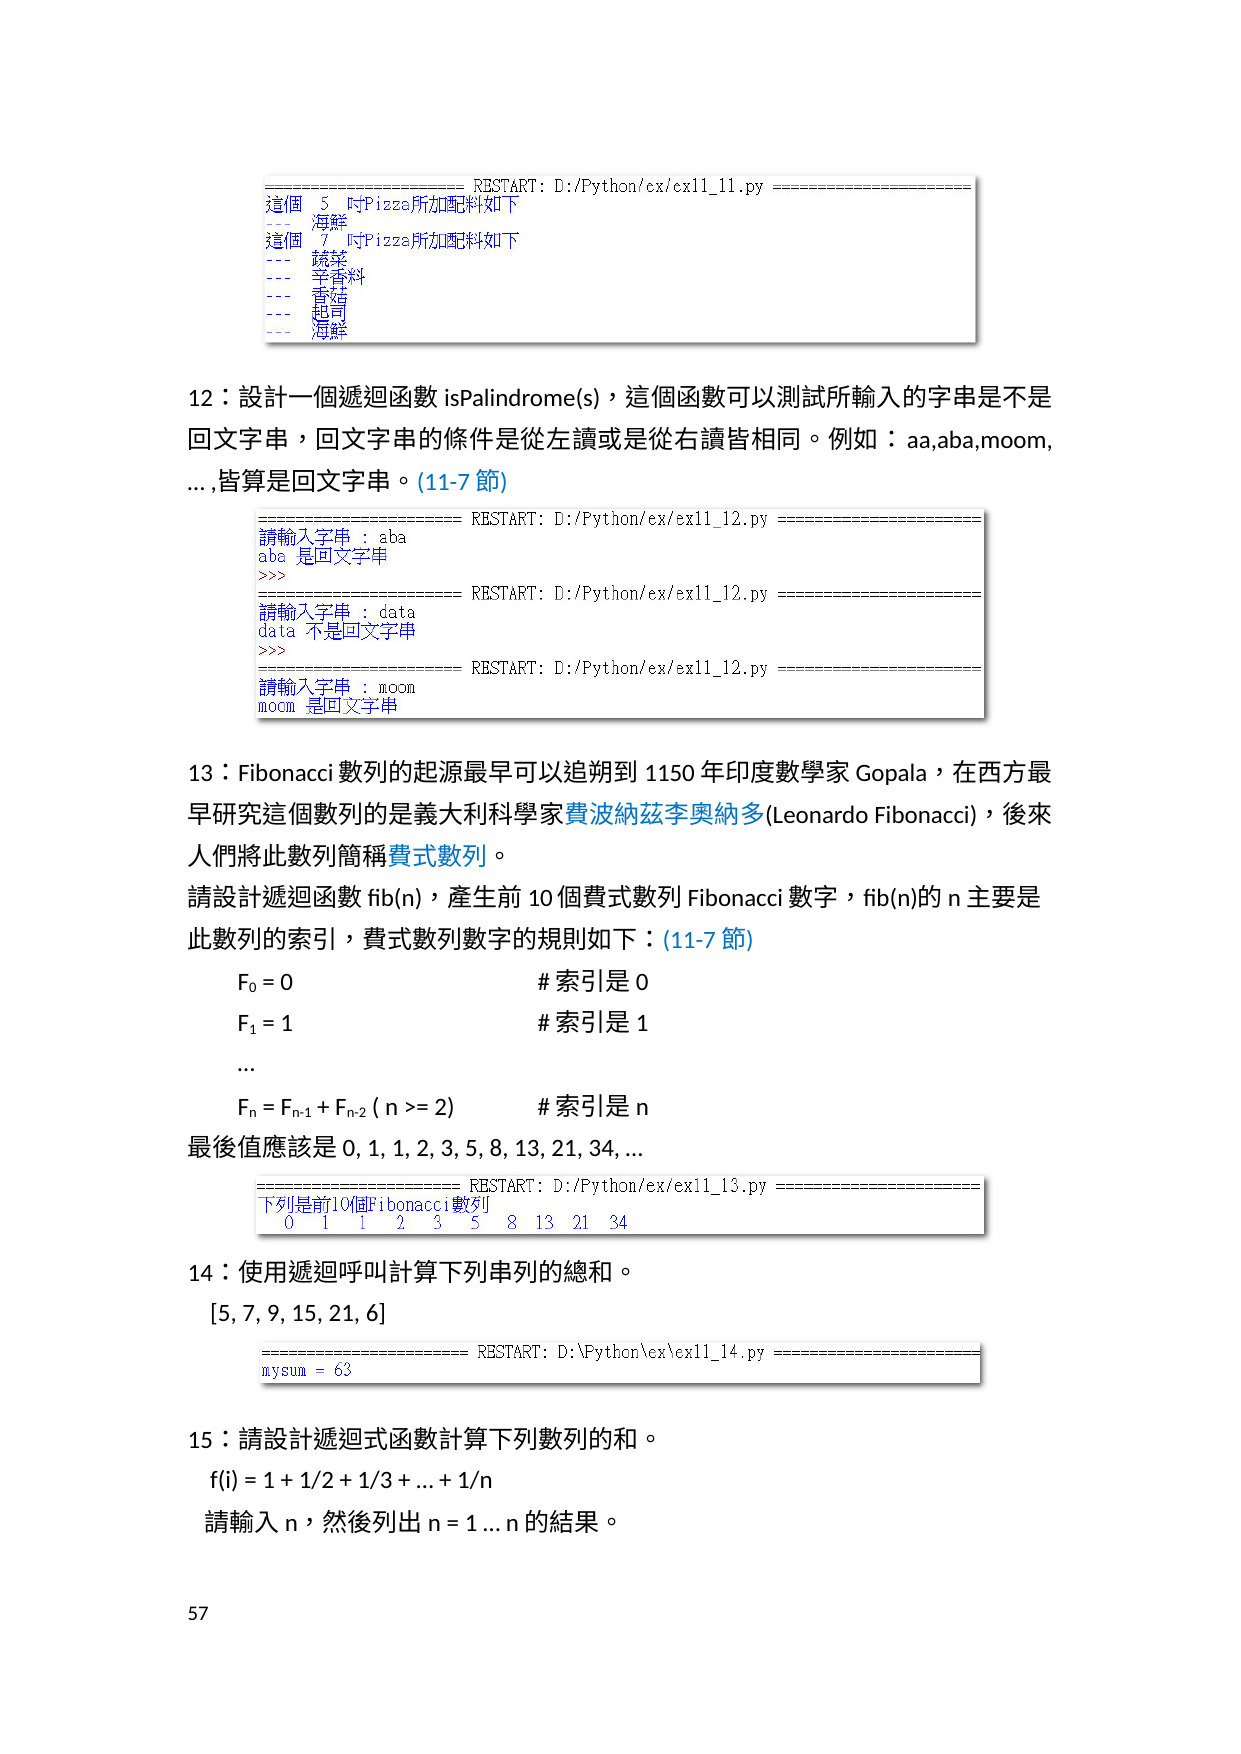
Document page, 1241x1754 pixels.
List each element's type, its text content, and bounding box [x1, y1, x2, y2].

text 12：設計一個遞迴函數isPalindrome(s)，這個函數可以測試所輸入的字串是不是回文字串，回文字串的條件是從左讀或是從右讀皆相同。例如：aa,aba,moom, … ,皆算是回文字串。(11-7節) [187, 375, 1053, 500]
text 請設計遞迴函數fib(n)，產生前10個費式數列Fibonacci數字，fib(n)的n主要是此數列的索引，費式數列數字的規則如下：(11-7節) [187, 875, 1053, 958]
text 請輸入n，然後列出n = 1 … n的結果。 [187, 1500, 1053, 1542]
text 13：Fibonacci數列的起源最早可以追朔到1150年印度數學家Gopala，在西方最早研究這個數列的是義大利科學家費波納茲李奧納多(Leonardo Fibonacci)，後來人們將此數列簡稱費式數列。 [187, 750, 1053, 875]
text F0 = 0 # 索引是0 [237, 958, 1053, 1000]
text 最後值應該是0, 1, 1, 2, 3, 5, 8, 13, 21, 34, … [187, 1125, 1053, 1167]
text … [237, 1042, 1053, 1083]
picture [251, 1333, 989, 1393]
text f(i) = 1 + 1/2 + 1/3 + … + 1/n [187, 1458, 1053, 1500]
picture [255, 166, 985, 352]
picture [246, 500, 994, 728]
text 14：使用遞迴呼叫計算下列串列的總和。 [187, 1250, 1053, 1292]
picture [246, 1166, 994, 1244]
text [5, 7, 9, 15, 21, 6] [187, 1292, 1053, 1333]
text 15：請設計遞迴式函數計算下列數列的和。 [187, 1417, 1053, 1458]
text Fn = Fn-1 + Fn-2 ( n >= 2) # 索引是n [237, 1083, 1053, 1125]
text F1 = 1 # 索引是1 [237, 1000, 1053, 1042]
